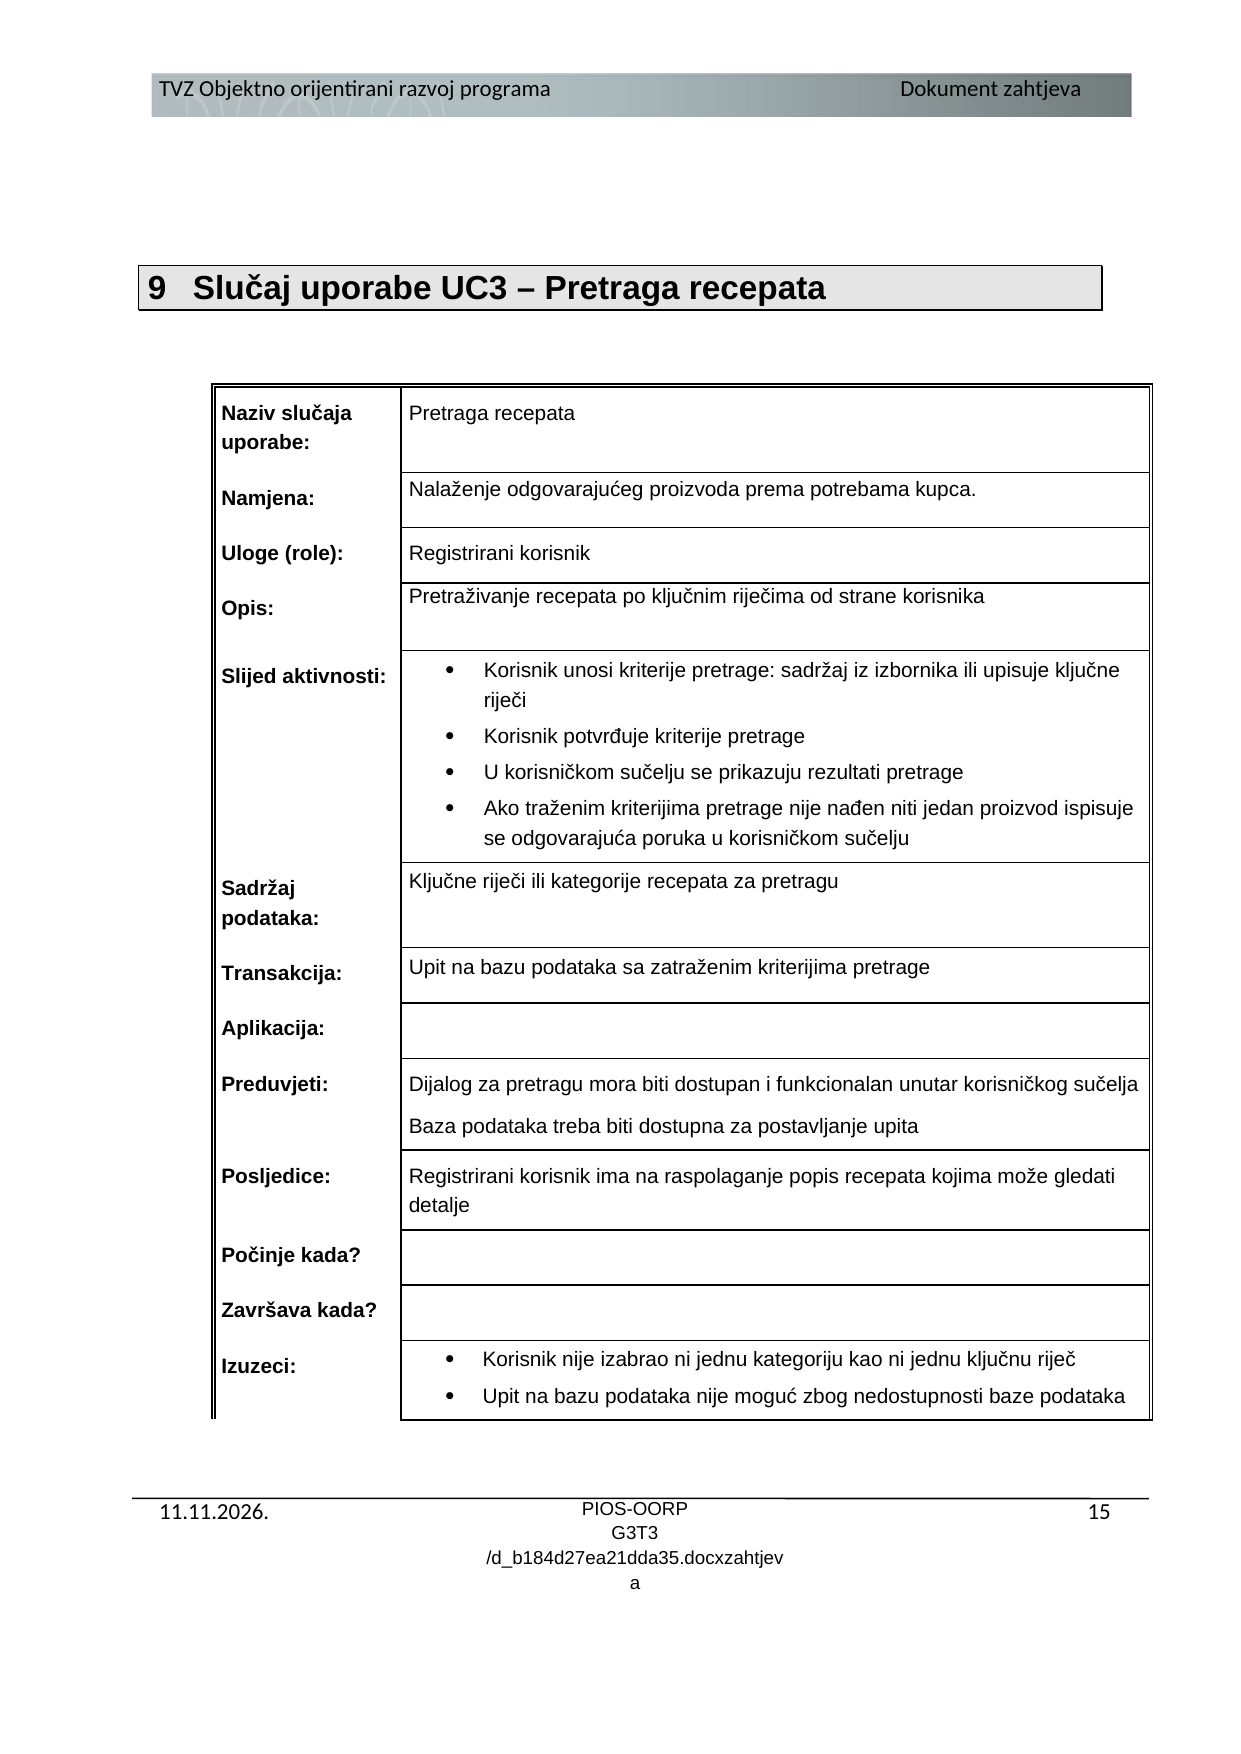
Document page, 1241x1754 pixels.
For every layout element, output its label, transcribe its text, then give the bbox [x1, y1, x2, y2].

table_cell Uloge (role): [216, 527, 400, 582]
table_header Pretraga recepata [402, 388, 1149, 471]
table_cell Transakcija: [216, 947, 400, 1002]
table_cell Slijed aktivnosti: [216, 650, 400, 862]
table_cell Preduvjeti: [216, 1058, 400, 1149]
table_cell Ključne riječi ili kategorije recepata za pretragu [402, 863, 1149, 947]
table_cell Završava kada? [216, 1284, 400, 1339]
table_cell Upit na bazu podataka sa zatraženim kriterijima pretrage [402, 948, 1149, 1002]
table_cell Sadržaj podataka: [216, 862, 400, 947]
table_cell Registrirani korisnik [402, 528, 1149, 582]
table_cell Aplikacija: [216, 1002, 400, 1057]
picture [151, 73, 1132, 117]
table_cell Dijalog za pretragu mora biti dostupan i funkcionalan unutar korisničkog sučelja Baza podataka treba biti dostupna za postavljanje upita [402, 1059, 1149, 1149]
table_cell Opis: [216, 582, 400, 649]
table_cell Počinje kada? [216, 1229, 400, 1284]
table_cell Namjena: [216, 471, 400, 527]
table_cell Registrirani korisnik ima na raspolaganje popis recepata kojima može gledati detalje [402, 1151, 1149, 1229]
table_cell Korisnik nije izabrao ni jednu kategoriju kao ni jednu ključnu riječ Upit na bazu podataka nije moguć zbog nedostupnosti baze podataka [402, 1341, 1149, 1419]
table_cell [402, 1004, 1149, 1057]
table_cell [402, 1231, 1149, 1284]
subtitle Slučaj uporabe UC3 – Pretraga recepata [139, 266, 1101, 309]
table_cell Pretraživanje recepata po ključnim riječima od strane korisnika [402, 584, 1149, 649]
table_cell Izuzeci: [216, 1340, 400, 1419]
table_header Naziv slučaja uporabe: [216, 388, 400, 471]
table_cell Korisnik unosi kriterije pretrage: sadržaj iz izbornika ili upisuje ključne riječi Korisnik potvrđuje kriterije pretrage U korisničkom sučelju se prikazuju rezultati pretrage Ako traženim kriterijima pretrage nije nađen niti jedan proizvod ispisuje se odgovarajuća poruka u korisničkom sučelju [402, 651, 1149, 862]
table_cell [402, 1286, 1149, 1339]
table_cell Nalaženje odgovarajućeg proizvoda prema potrebama kupca. [402, 473, 1149, 527]
table_cell Posljedice: [216, 1149, 400, 1229]
